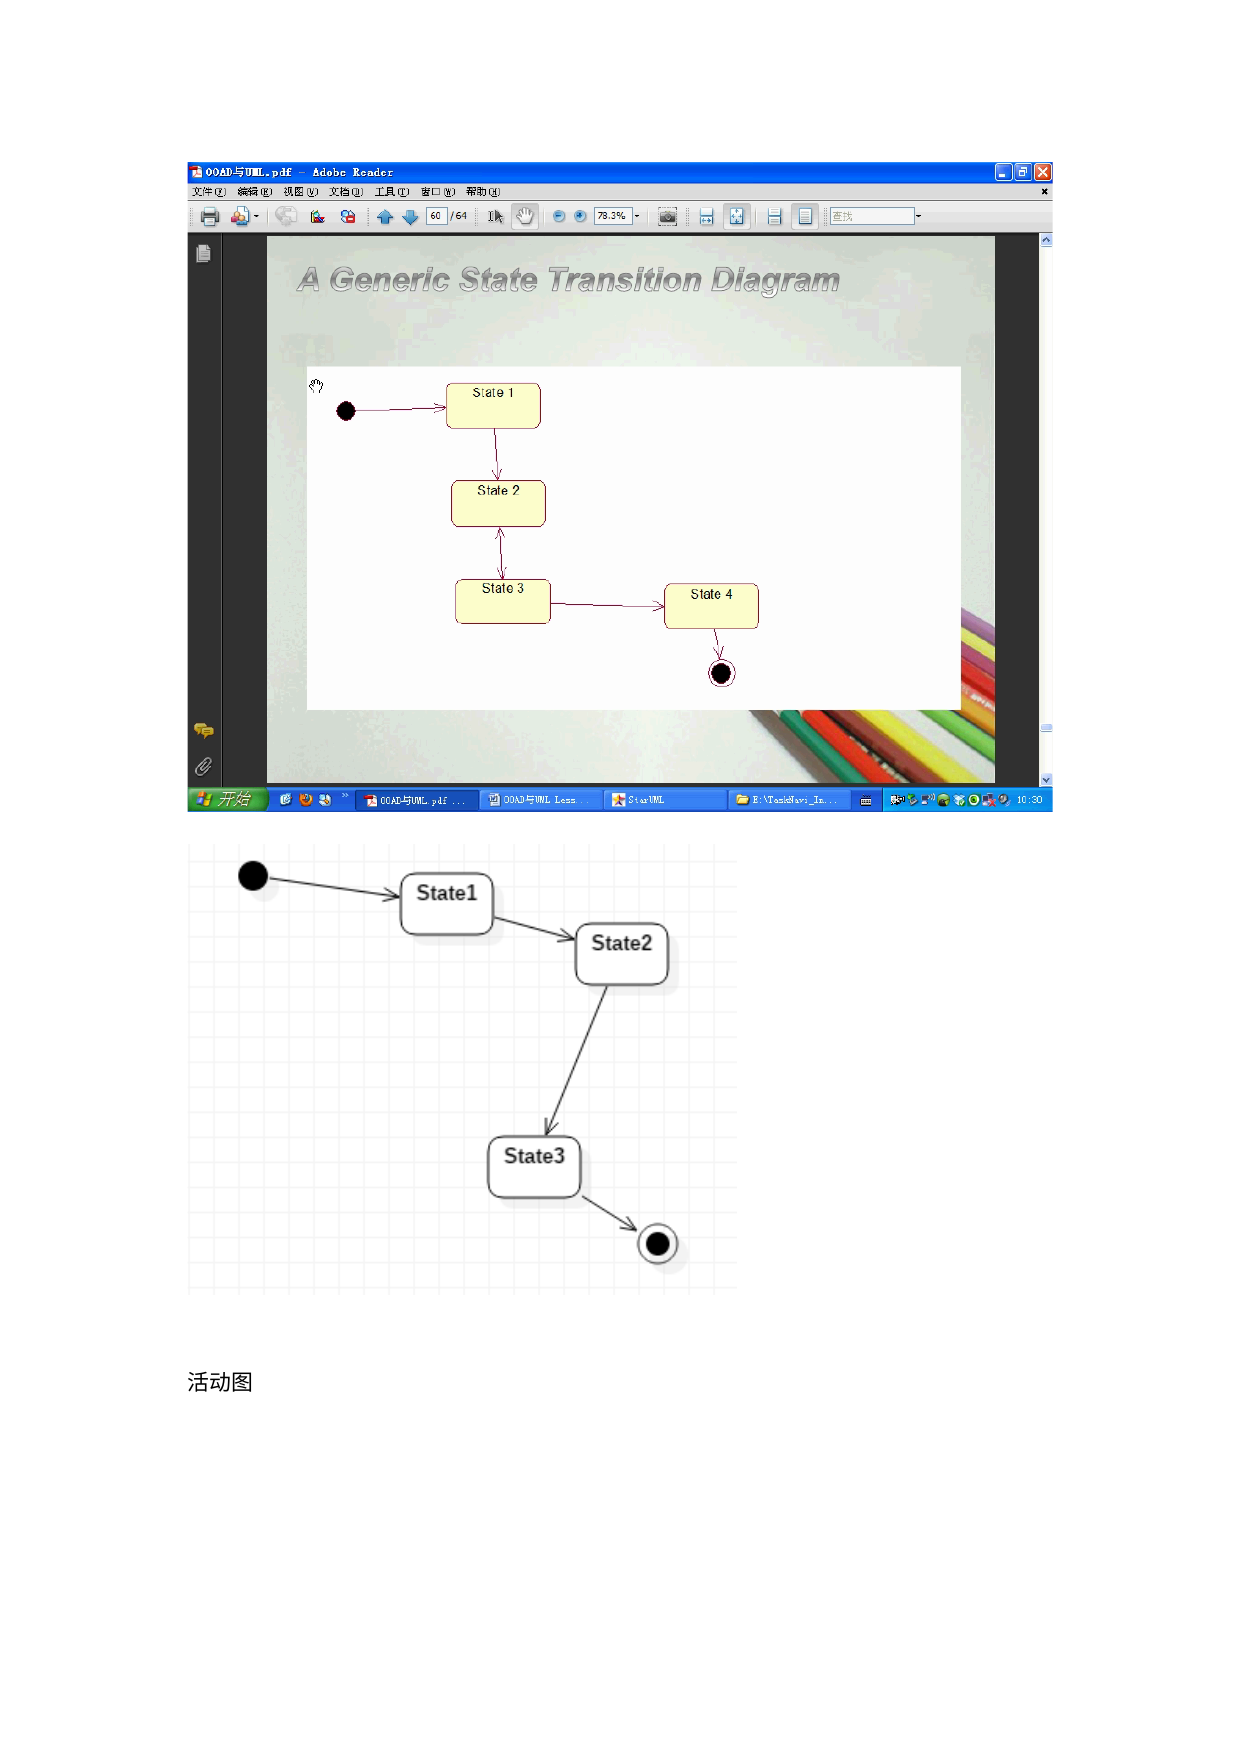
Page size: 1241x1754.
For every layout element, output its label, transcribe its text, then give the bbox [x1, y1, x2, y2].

picture [187, 844, 737, 1295]
text 活动图 [187, 1364, 1053, 1397]
picture [187, 162, 1053, 812]
